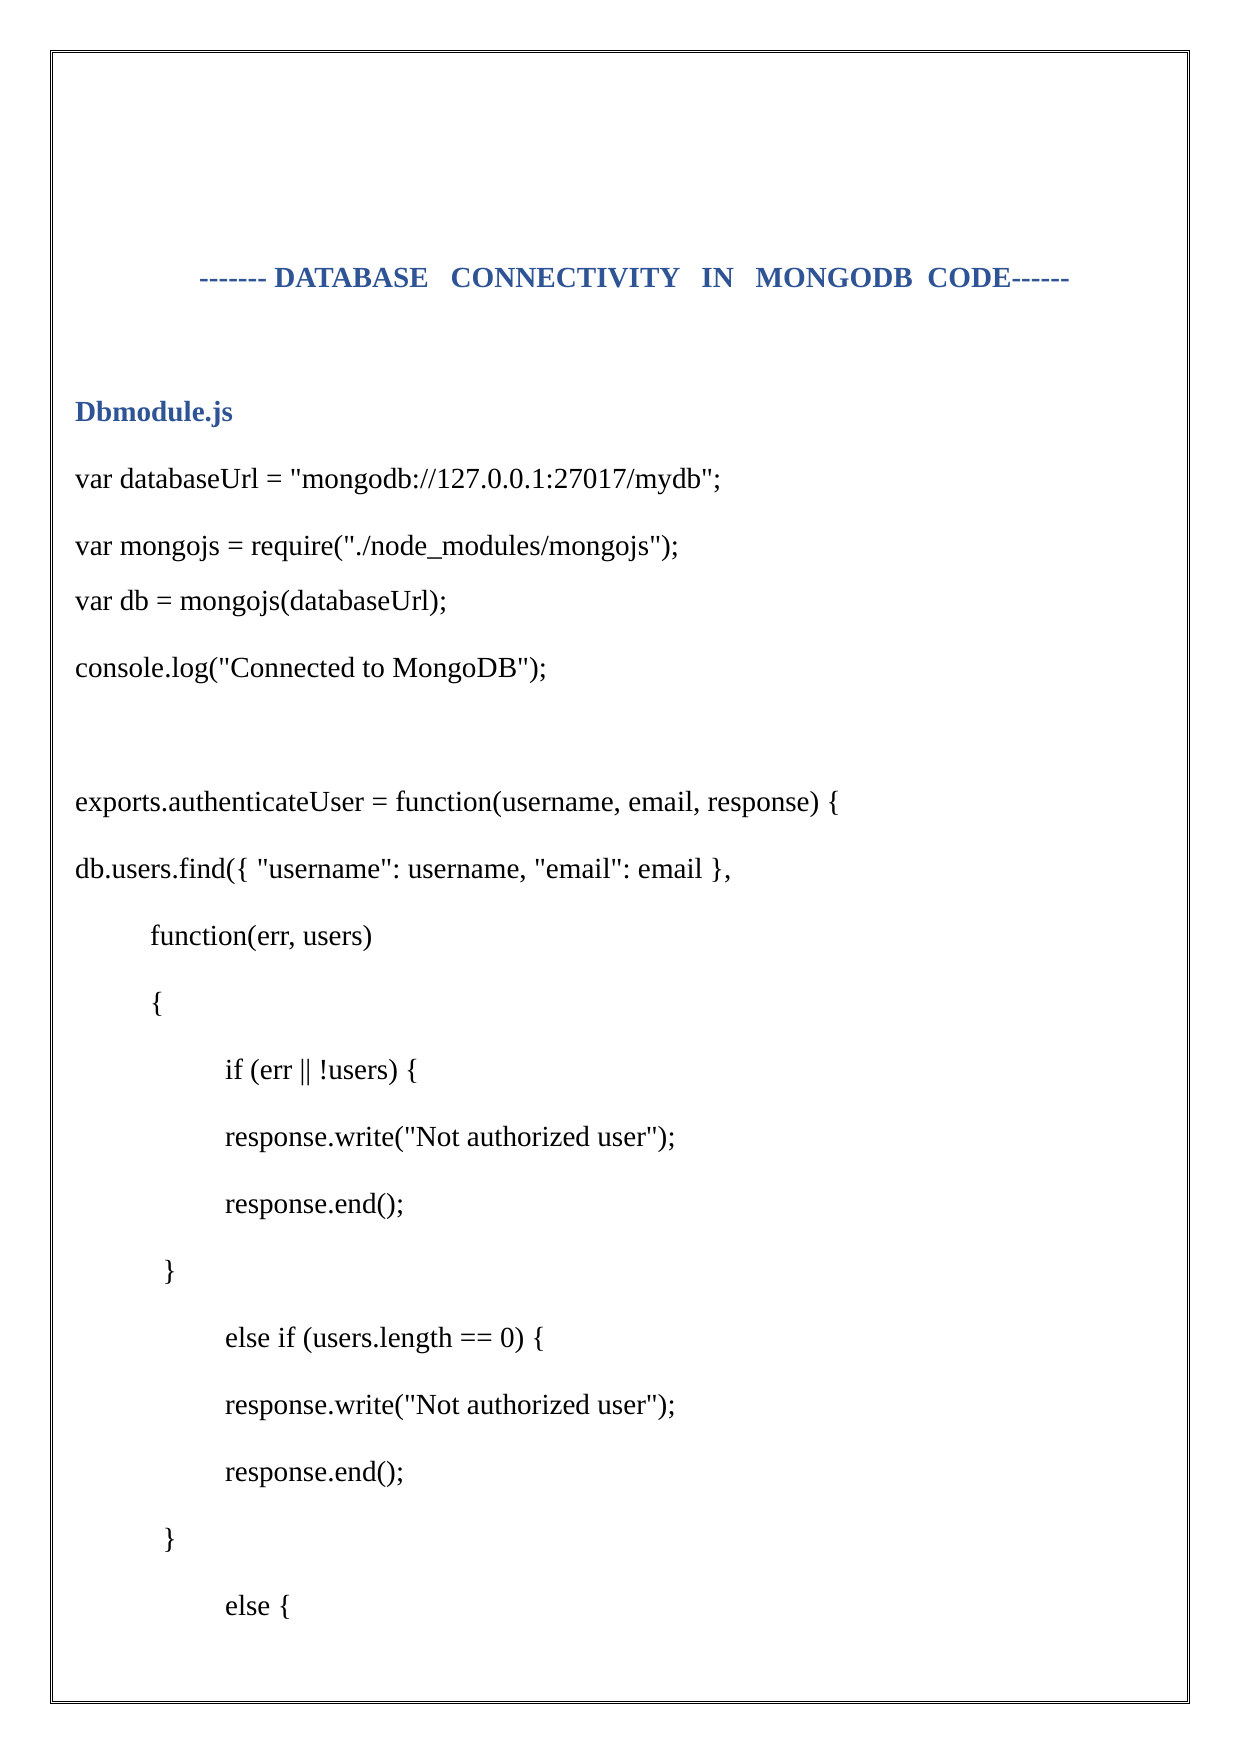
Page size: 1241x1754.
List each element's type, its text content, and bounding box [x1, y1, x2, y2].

text var databaseUrl = "mongodb://127.0.0.1:27017/mydb"; [75, 461, 1165, 495]
text else if (users.length == 0) { [75, 1320, 1165, 1354]
text console.log("Connected to MongoDB"); [75, 650, 1165, 684]
text var db = mongojs(databaseUrl); [75, 583, 1165, 617]
text response.write("Not authorized user"); [75, 1119, 1165, 1153]
text function(err, users) [75, 918, 1165, 952]
text } [75, 1521, 1165, 1554]
text Dbmodule.js [75, 394, 1165, 428]
text { [75, 985, 1165, 1019]
text response.write("Not authorized user"); [75, 1387, 1165, 1421]
text if (err || !users) { [75, 1052, 1165, 1086]
text response.end(); [75, 1454, 1165, 1488]
text else { [75, 1588, 1165, 1622]
text } [75, 1253, 1165, 1287]
text response.end(); [75, 1186, 1165, 1220]
text exports.authenticateUser = function(username, email, response) { [75, 784, 1165, 818]
text var mongojs = require("./node_modules/mongojs"); [75, 528, 1165, 562]
text ------- DATABASE CONNECTIVITY IN MONGODB CODE------ [75, 260, 1165, 294]
text db.users.find({ "username": username, "email": email }, [75, 851, 1165, 885]
